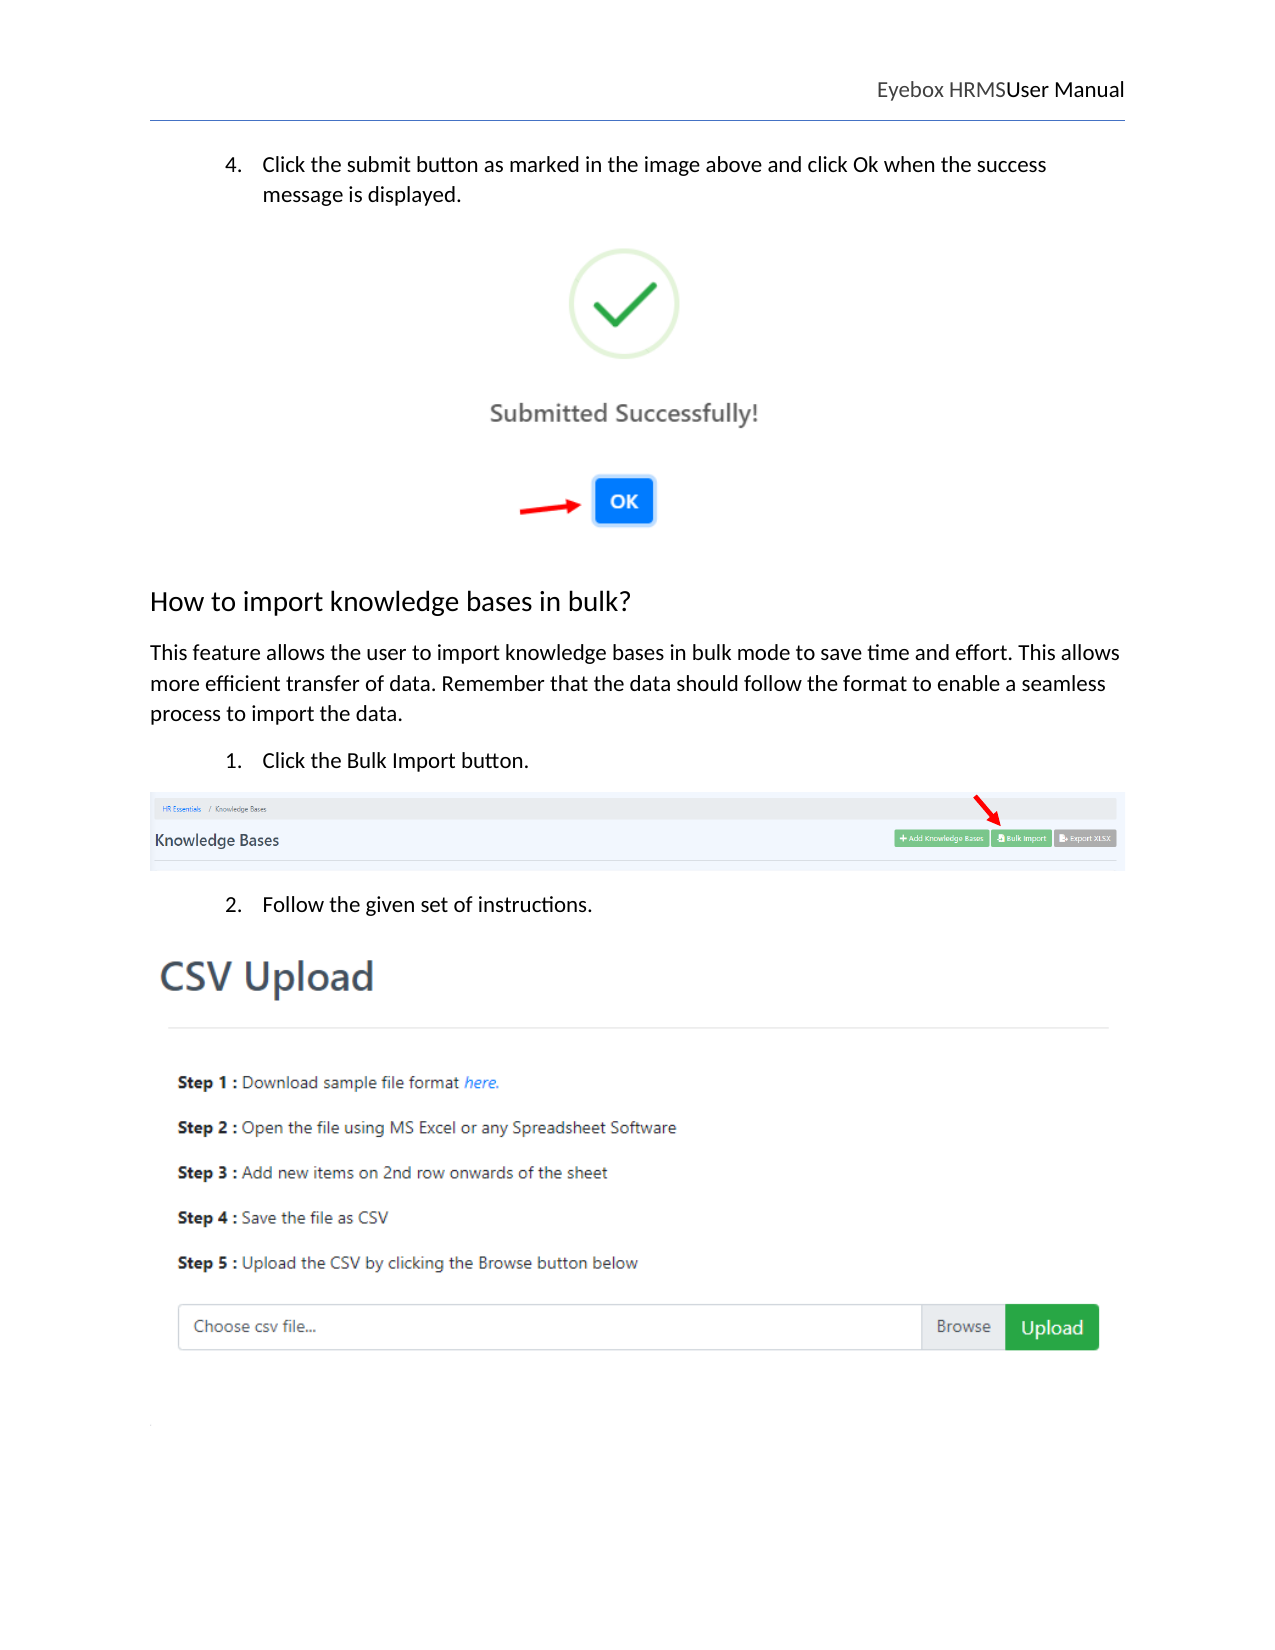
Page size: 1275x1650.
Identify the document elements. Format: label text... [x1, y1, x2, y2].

list Click the Bulk Import button. [225, 746, 1125, 774]
list Click the submit button as marked in the image above and click Ok when the success message is displayed. [225, 150, 1125, 208]
picture [150, 792, 1125, 871]
text This feature allows the user to import knowledge bases in bulk mode to save time and effort. This allows more efficient transfer of data. Remember that the data should follow the format to enable a seamless process to import the data. [150, 638, 1125, 727]
list Follow the given set of instructions. [225, 890, 1125, 918]
picture [406, 227, 869, 565]
picture [150, 936, 1125, 1426]
text How to import knowledge bases in bulk? [150, 583, 1125, 619]
